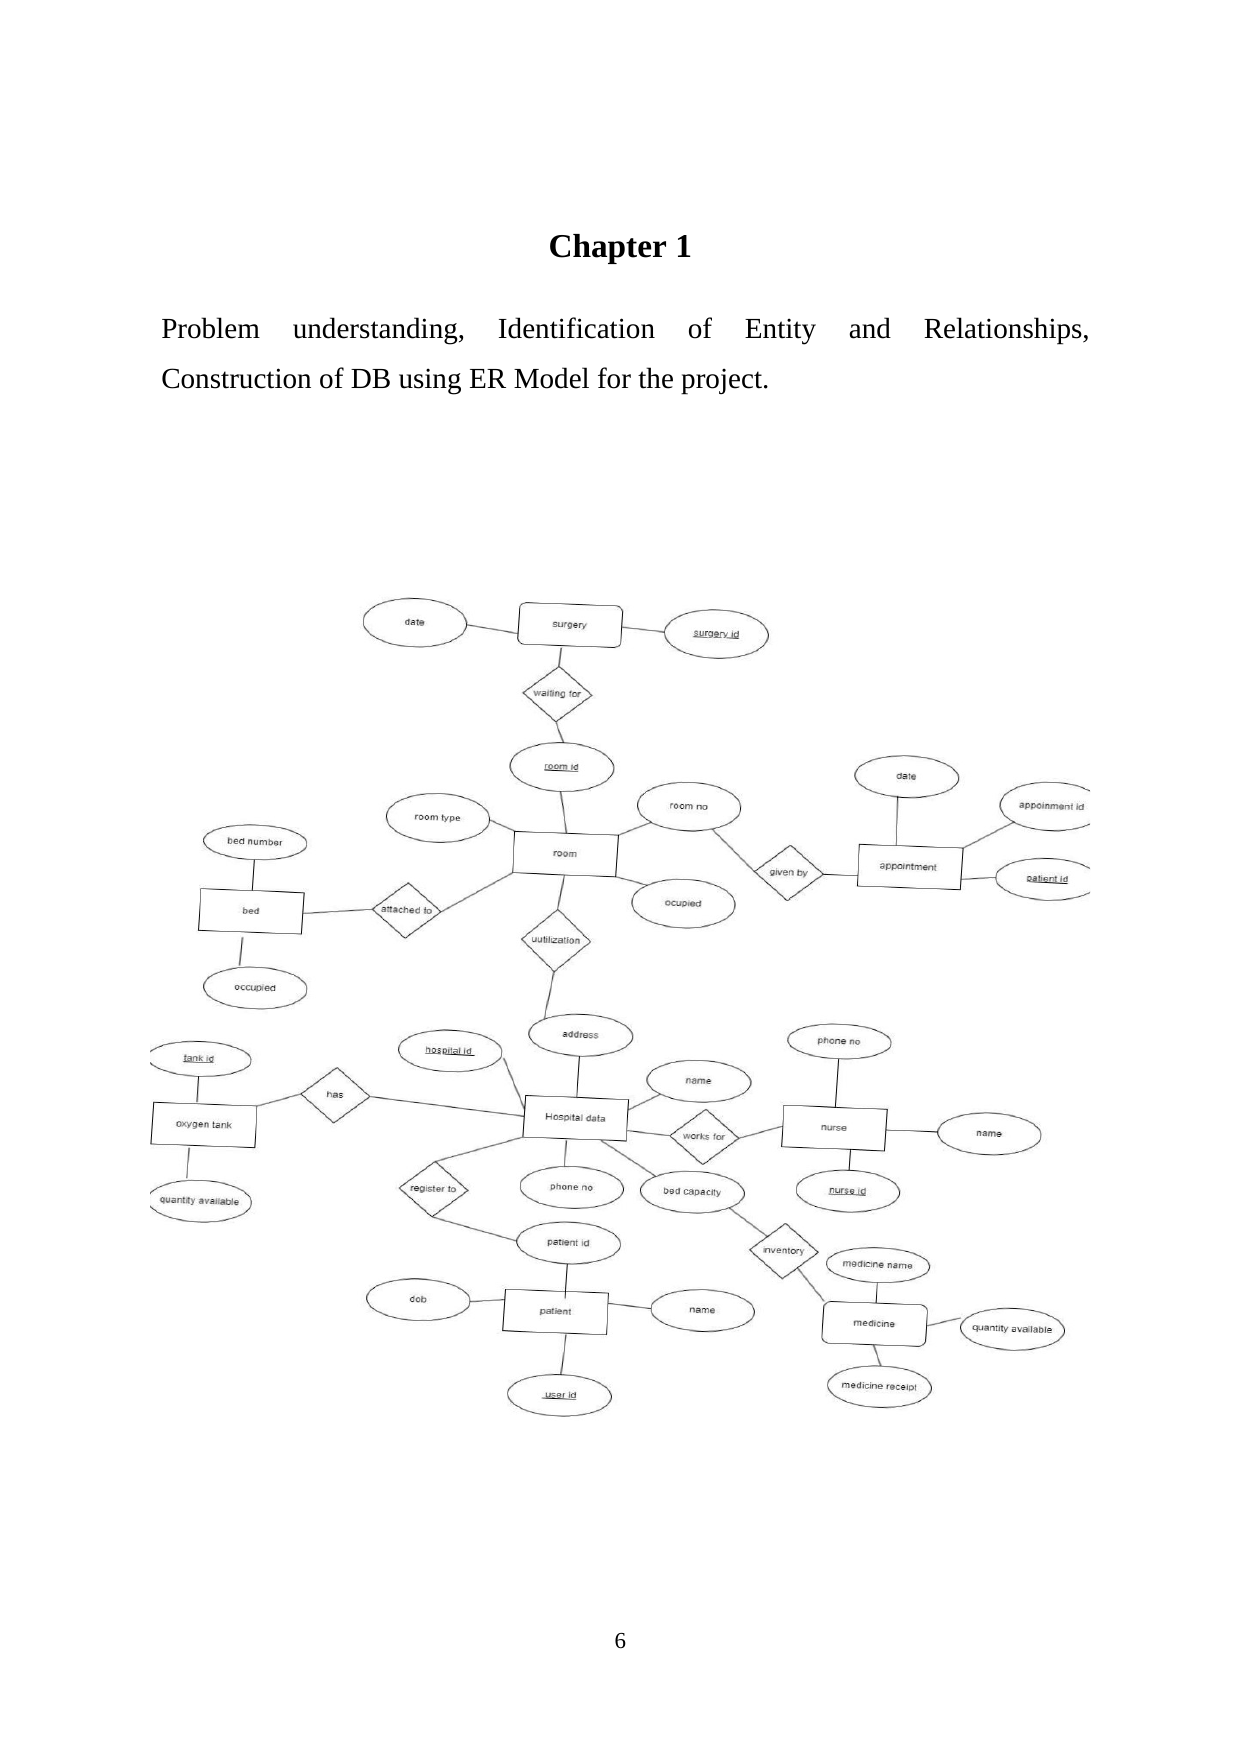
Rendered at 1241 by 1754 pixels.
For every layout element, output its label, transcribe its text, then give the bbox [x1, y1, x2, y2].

text Chapter 1 [150, 227, 1090, 265]
text Problem understanding, Identification of Entity and Relationships, Construction of DB using ER Model for the project. [161, 311, 1090, 394]
picture [150, 477, 1091, 1547]
